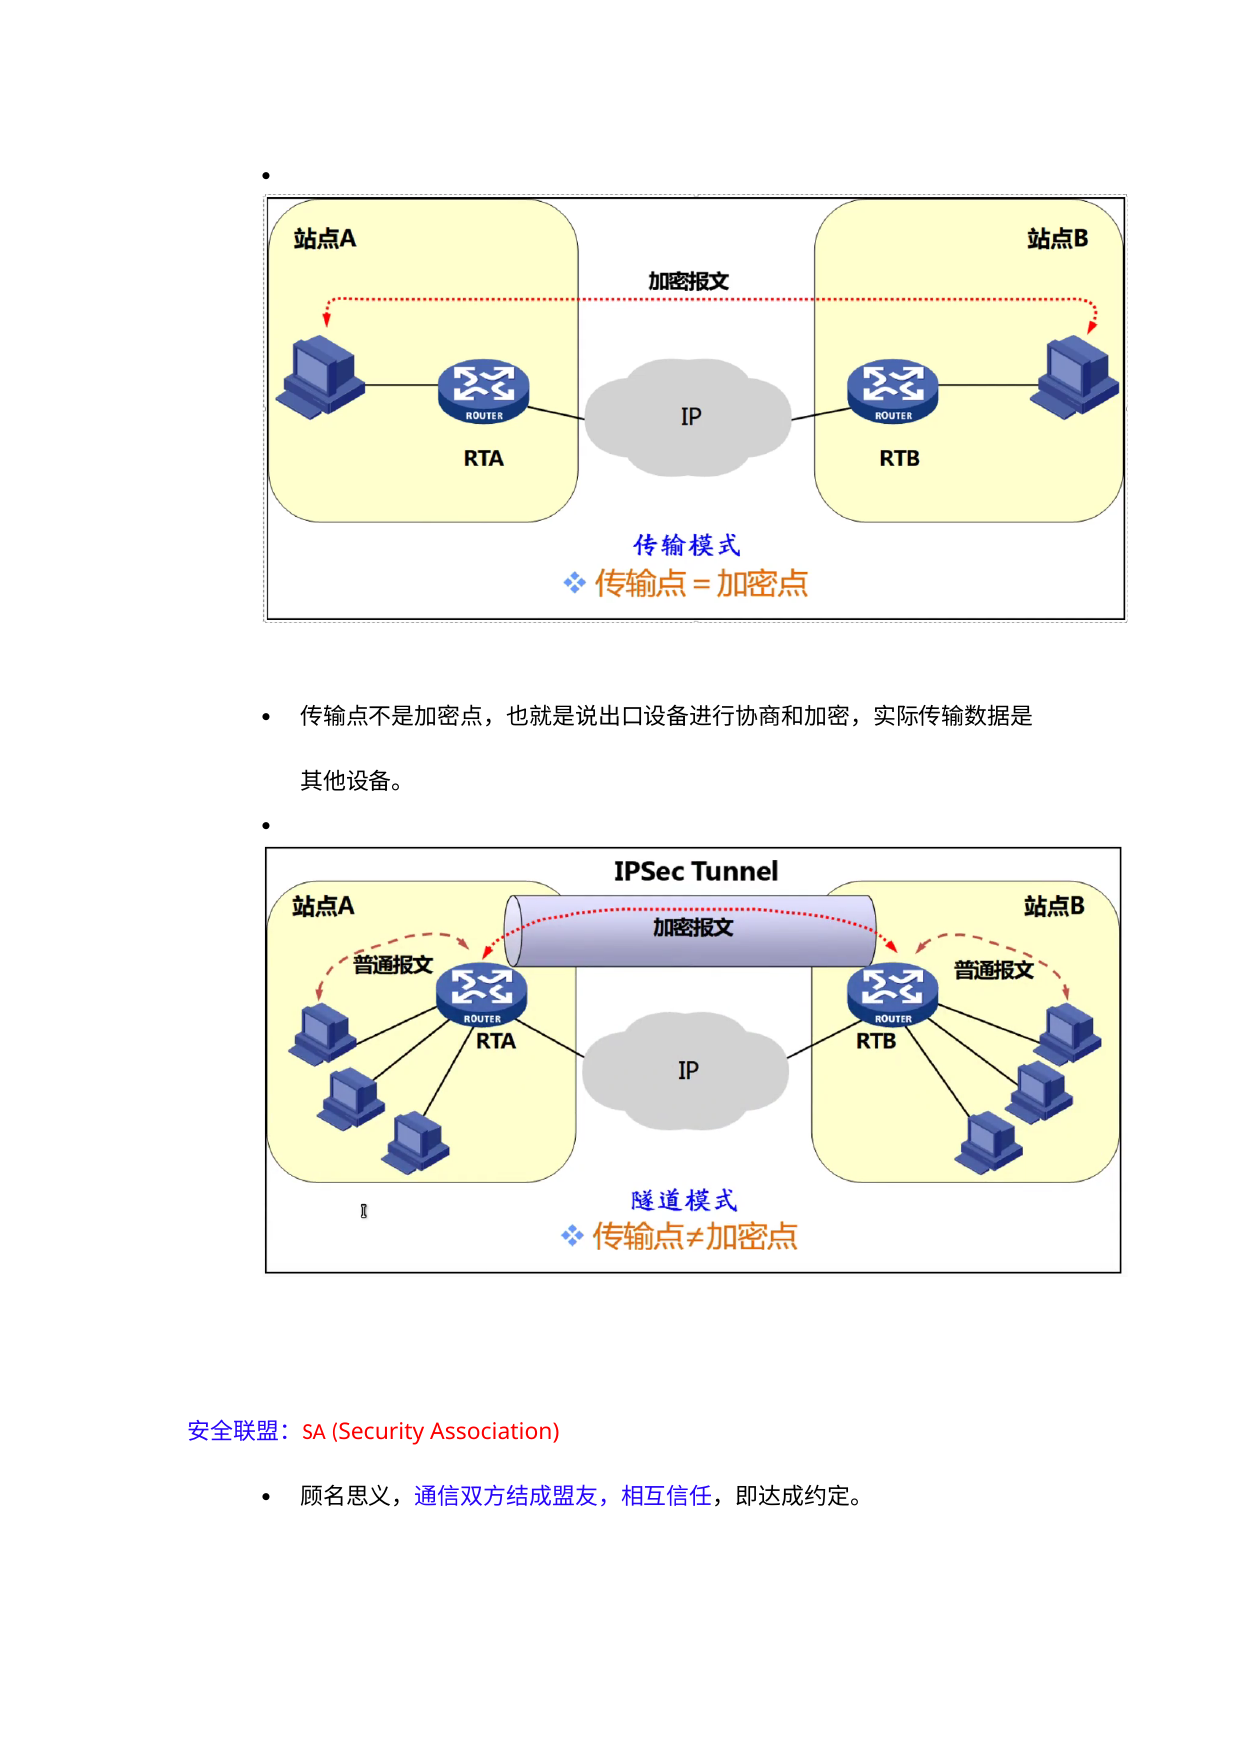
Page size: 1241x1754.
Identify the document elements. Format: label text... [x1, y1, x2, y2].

list 顾名思义，通信双方结成盟友，相互信任，即达成约定。 [262, 1462, 1053, 1527]
list 传输点不是加密点，也就是说出口设备进行协商和加密，实际传输数据是其他设备。 [262, 682, 1053, 812]
picture [262, 194, 1128, 623]
picture [262, 844, 1128, 1277]
text 安全联盟：SA (Security Association) [187, 1397, 1053, 1462]
